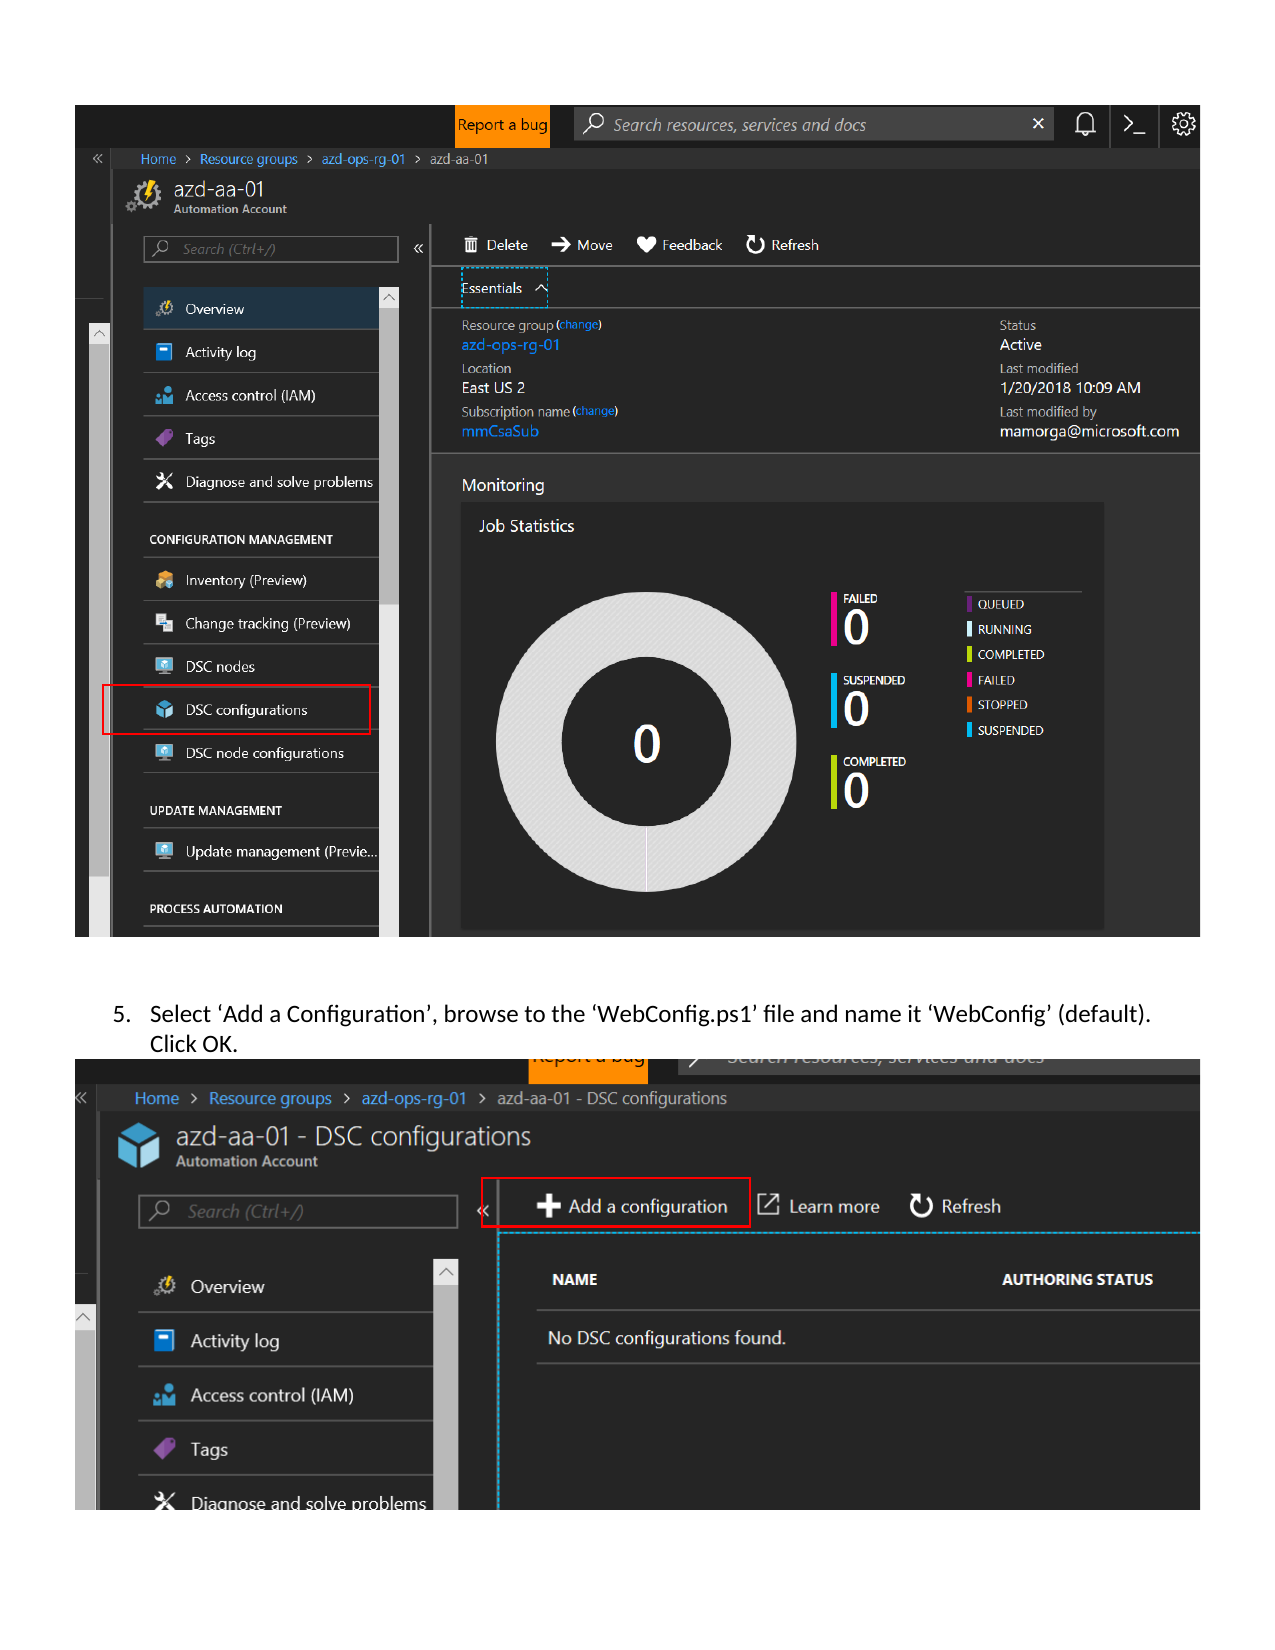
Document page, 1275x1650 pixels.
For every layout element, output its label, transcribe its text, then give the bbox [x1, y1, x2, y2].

picture [75, 105, 1200, 937]
list Select ‘Add a Configuration’, browse to the ‘WebConfig.ps1’ file and name it ‘WebConfig’ (default). Click OK. [112, 998, 1200, 1059]
picture [75, 1059, 1200, 1510]
